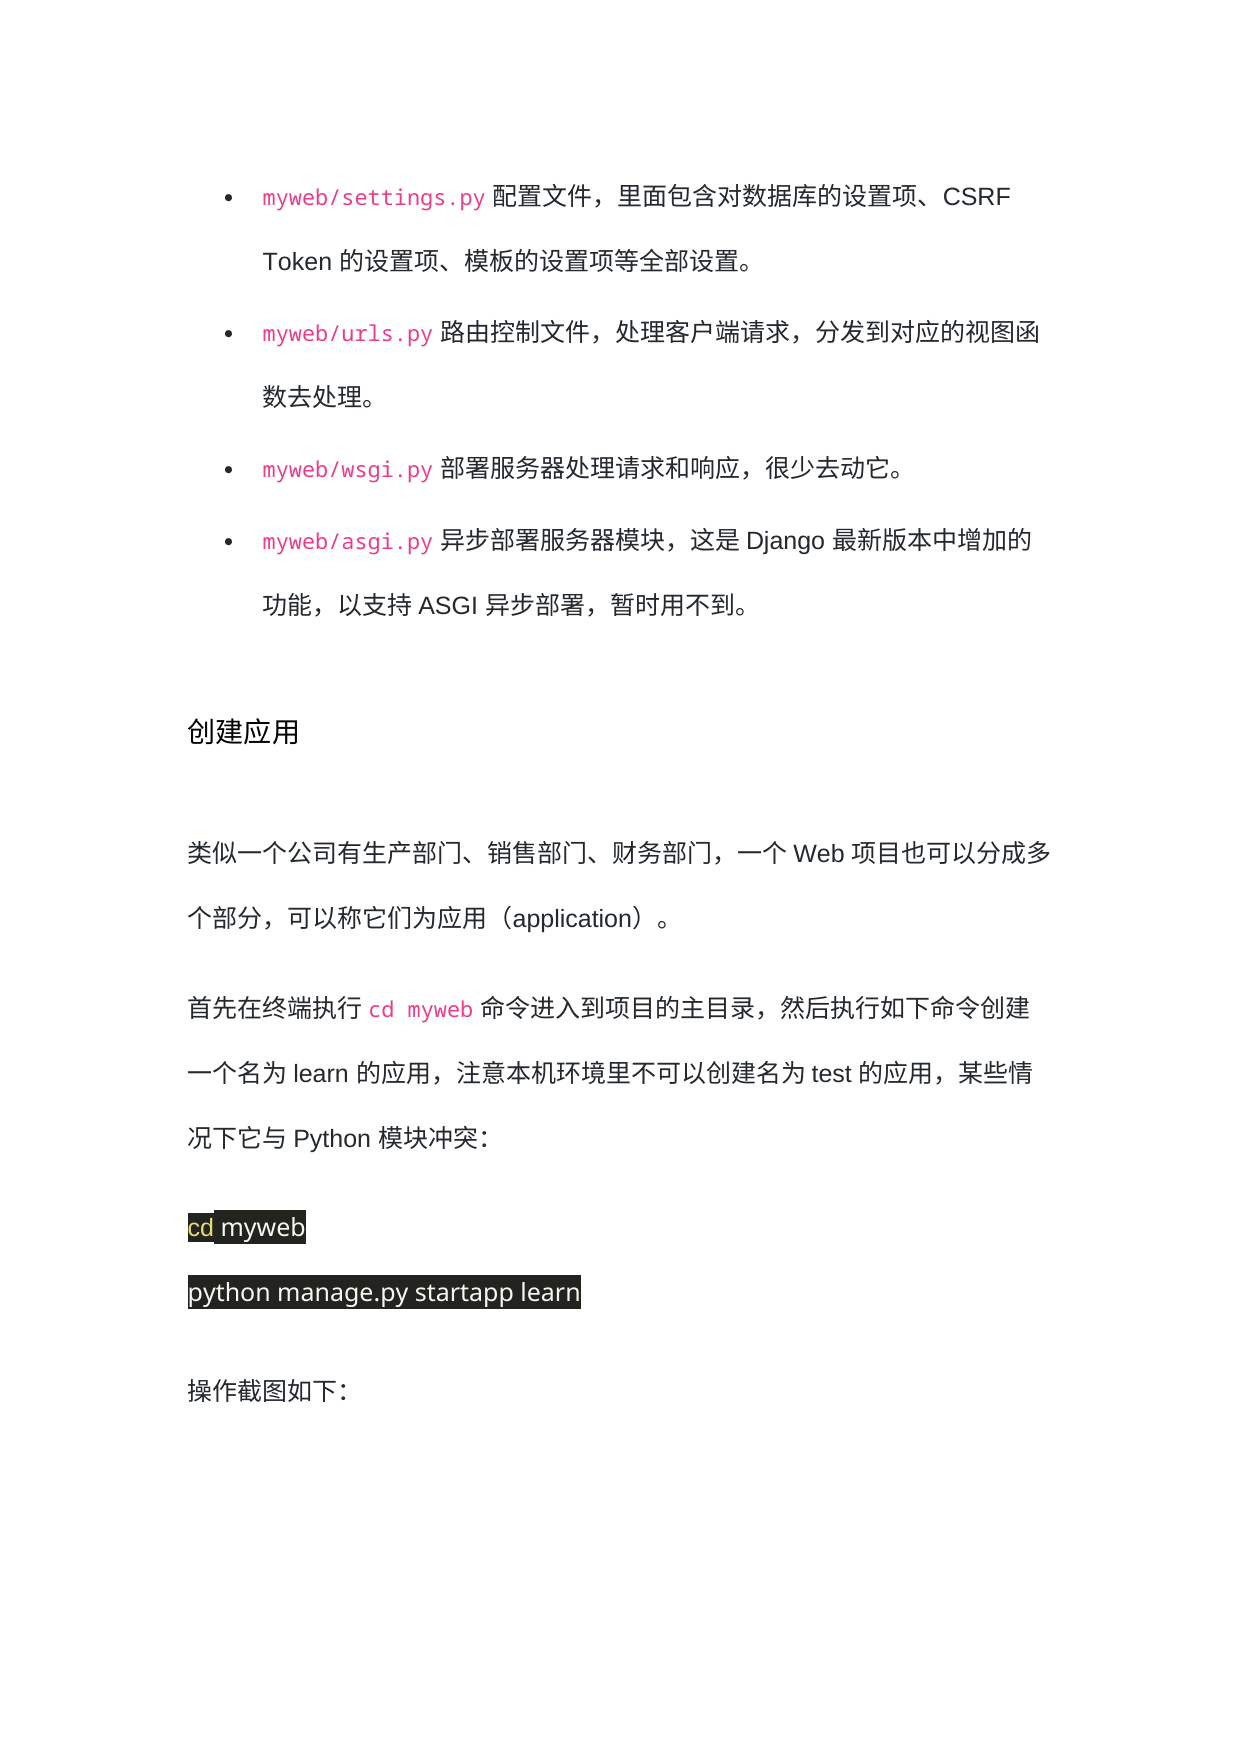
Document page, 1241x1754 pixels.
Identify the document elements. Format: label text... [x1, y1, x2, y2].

list myweb/urls.py 路由控制文件，处理客户端请求，分发到对应的视图函数去处理。 [225, 298, 1053, 428]
list myweb/wsgi.py 部署服务器处理请求和响应，很少去动它。 [225, 434, 1053, 499]
text 首先在终端执行 cd myweb 命令进入到项目的主目录，然后执行如下命令创建一个名为 learn 的应用，注意本机环境里不可以创建名为 test 的应用，某些情况下它与 Python 模块冲突： [187, 974, 1053, 1169]
list myweb/asgi.py 异步部署服务器模块，这是 Django 最新版本中增加的功能，以支持 ASGI 异步部署，暂时用不到。 [225, 506, 1053, 636]
text 操作截图如下： [187, 1357, 1053, 1422]
list myweb/settings.py 配置文件，里面包含对数据库的设置项、CSRF Token 的设置项、模板的设置项等全部设置。 [225, 162, 1053, 292]
text python manage.py startapp learn [187, 1259, 1053, 1324]
text cd myweb [187, 1194, 1053, 1259]
subtitle 创建应用 [187, 697, 1053, 762]
text 类似一个公司有生产部门、销售部门、财务部门，一个 Web 项目也可以分成多个部分，可以称它们为应用（application）。 [187, 819, 1053, 949]
